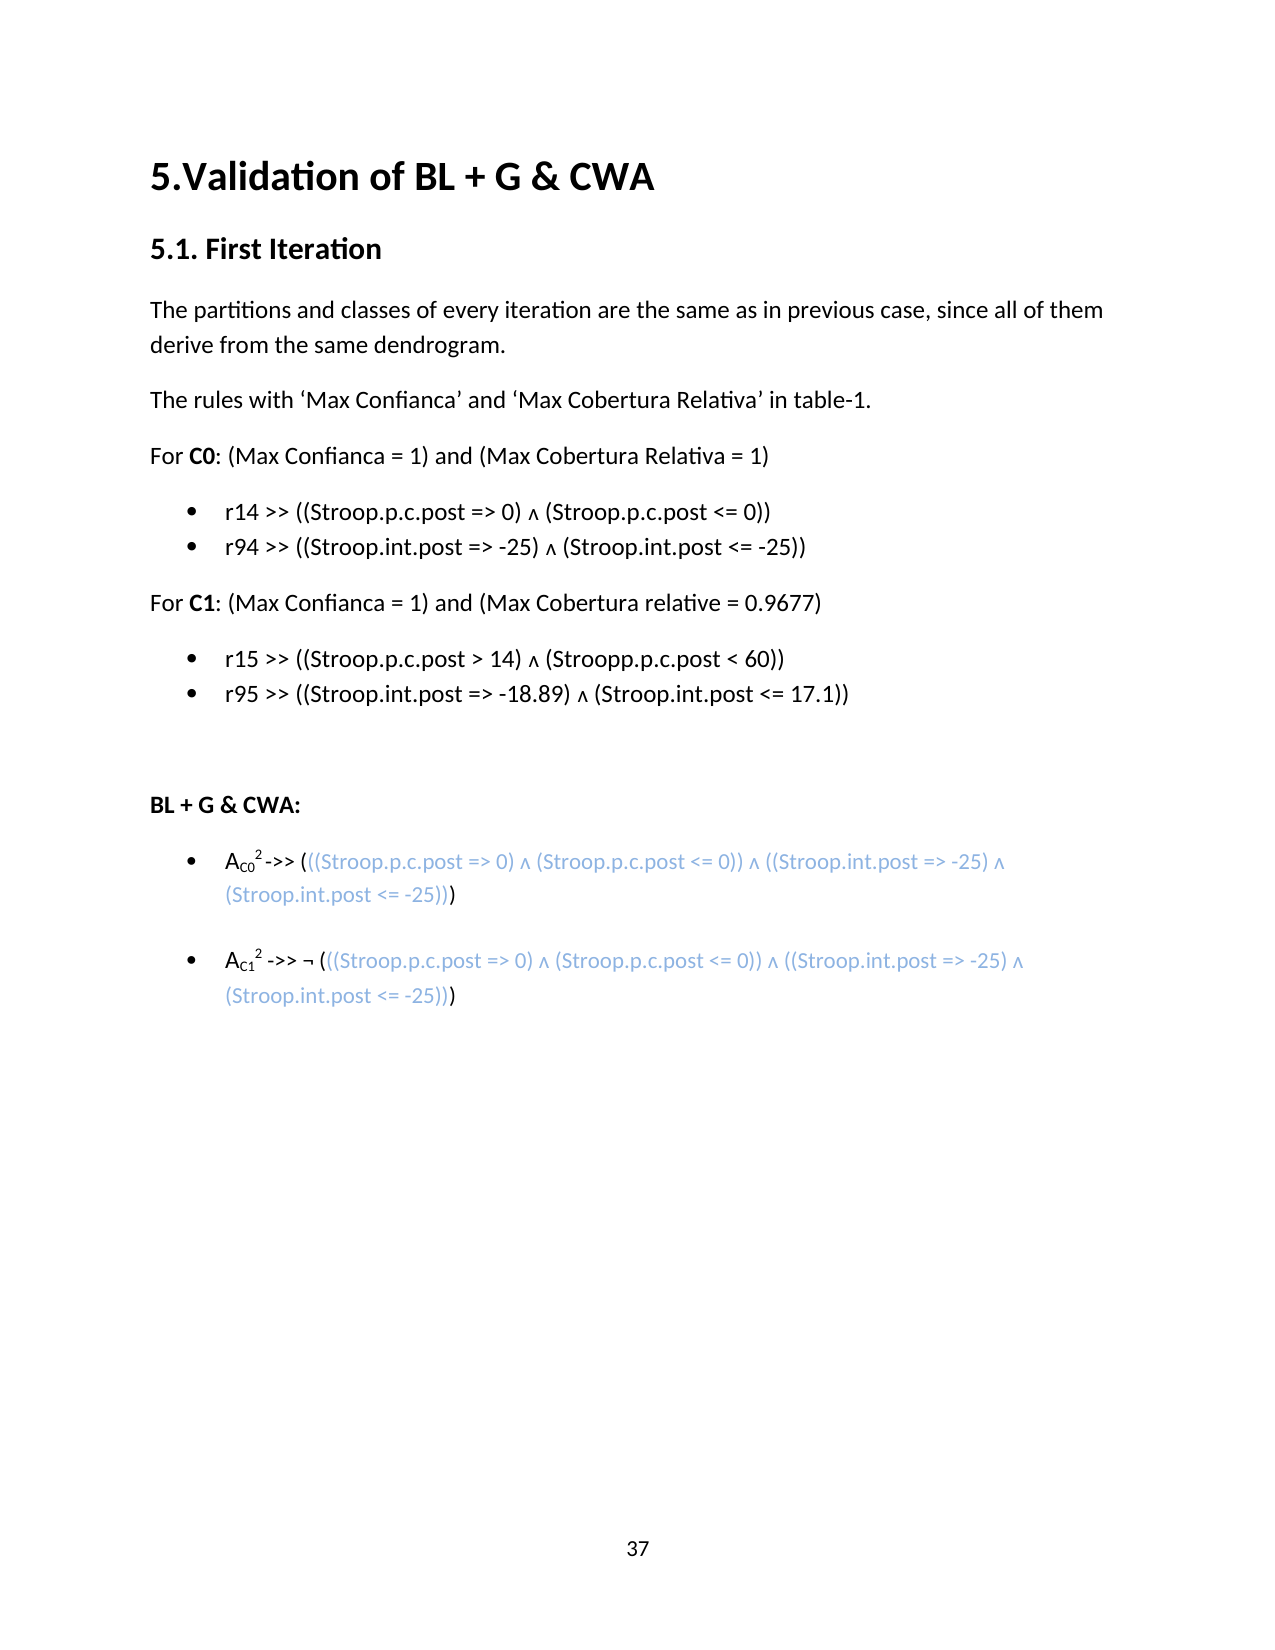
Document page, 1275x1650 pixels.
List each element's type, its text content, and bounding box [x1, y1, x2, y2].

list r95 >> ((Stroop.int.post => -18.89) ᴧ (Stroop.int.post <= 17.1)) [187, 678, 1125, 708]
text For C0: (Max Confianca = 1) and (Max Cobertura Relativa = 1) [150, 441, 1125, 471]
list AC12 ->> ¬ (((Stroop.p.c.post => 0) ᴧ (Stroop.p.c.post <= 0)) ᴧ ((Stroop.int.post => -25) ᴧ (Stroop.int.post <= -25))) [187, 944, 1125, 1010]
text The rules with ‘Max Confianca’ and ‘Max Cobertura Relativa’ in table-1. [150, 385, 1125, 415]
list r14 >> ((Stroop.p.c.post => 0) ᴧ (Stroop.p.c.post <= 0)) [187, 496, 1125, 527]
text For C1: (Max Confianca = 1) and (Max Cobertura relative = 0.9677) [150, 587, 1125, 618]
text 5.1. First Iteration [150, 229, 1125, 267]
text 5.Validation of BL + G & CWA [150, 150, 1125, 201]
text BL + G & CWA: [150, 790, 1125, 820]
list AC02 ->> (((Stroop.p.c.post => 0) ᴧ (Stroop.p.c.post <= 0)) ᴧ ((Stroop.int.post => -25) ᴧ (Stroop.int.post <= -25))) [187, 846, 1125, 908]
list r94 >> ((Stroop.int.post => -25) ᴧ (Stroop.int.post <= -25)) [187, 531, 1125, 562]
text The partitions and classes of every iteration are the same as in previous case, since all of them derive from the same dendrogram. [150, 294, 1125, 359]
list r15 >> ((Stroop.p.c.post > 14) ᴧ (Stroopp.p.c.post < 60)) [187, 643, 1125, 673]
